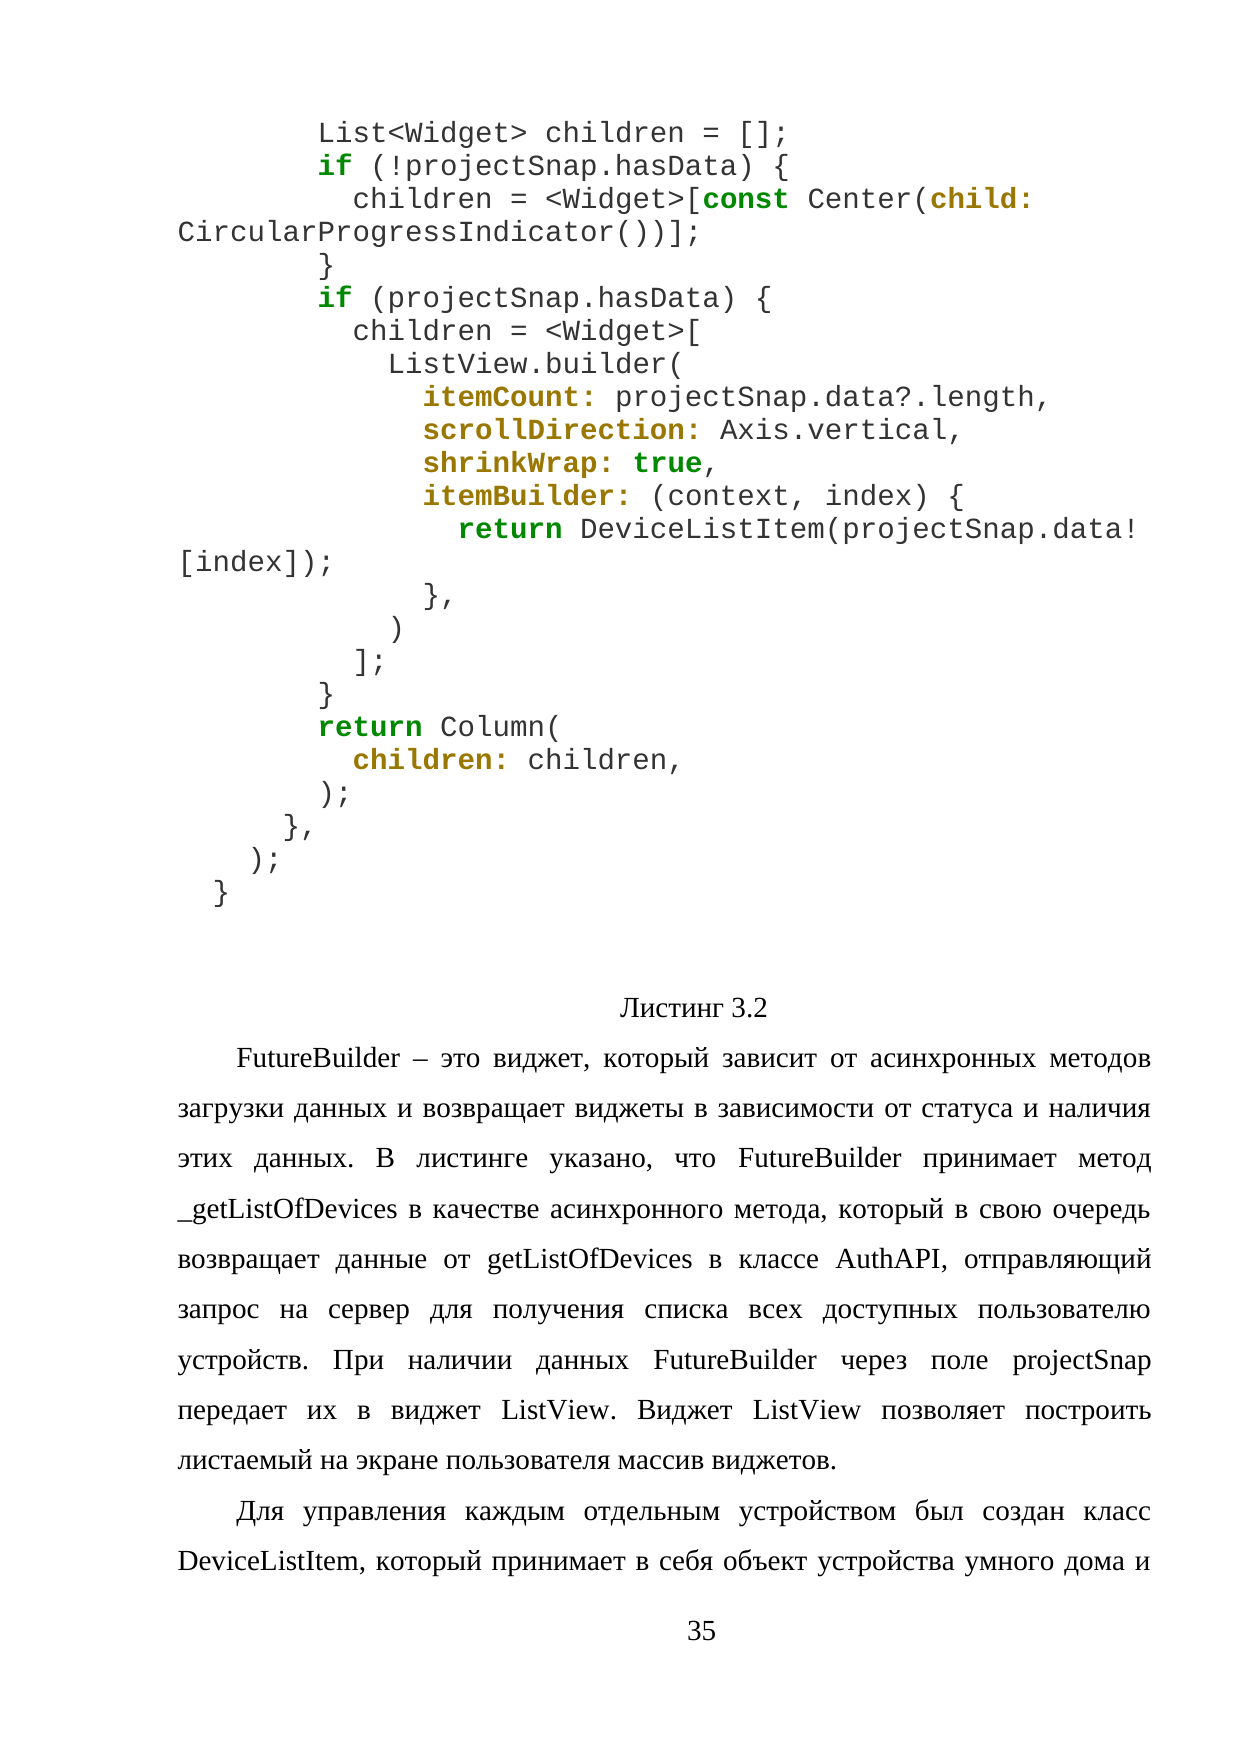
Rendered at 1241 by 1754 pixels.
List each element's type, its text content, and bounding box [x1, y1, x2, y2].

text FutureBuilder – это виджет, который зависит от асинхронных методов загрузки данных и возвращает виджеты в зависимости от статуса и наличия этих данных. В листинге указано, что FutureBuilder принимает метод _getListOfDevices в качестве асинхронного метода, который в свою очередь возвращает данные от getListOfDevices в классе AuthAPI, отправляющий запрос на сервер для получения списка всех доступных пользователю устройств. При наличии данных FutureBuilder через поле projectSnap передает их в виджет ListView. Виджет ListView позволяет построить листаемый на экране пользователя массив виджетов. [177, 1040, 1152, 1476]
text if (projectSnap.hasData) { [177, 283, 1152, 316]
text }, [177, 580, 1152, 613]
text Листинг 3.2 [177, 990, 1152, 1023]
text } [177, 250, 1152, 283]
text itemBuilder: (context, index) { [177, 481, 1152, 514]
text ListView.builder( [177, 349, 1152, 382]
text children = <Widget>[const Center(child: CircularProgressIndicator())]; [177, 184, 1152, 250]
text if (!projectSnap.hasData) { [177, 151, 1152, 184]
text return Column( [177, 712, 1152, 746]
text children = <Widget>[ [177, 316, 1152, 349]
text } [177, 878, 1152, 911]
text return DeviceListItem(projectSnap.data![index]); [177, 514, 1152, 580]
text ]; [177, 646, 1152, 679]
text ) [177, 613, 1152, 646]
text List<Widget> children = []; [177, 118, 1152, 151]
text children: children, [177, 746, 1152, 778]
text ); [177, 844, 1152, 878]
text } [177, 679, 1152, 712]
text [177, 1493, 1152, 1577]
text ); [177, 778, 1152, 812]
text }, [177, 812, 1152, 844]
text scrollDirection: Axis.vertical, [177, 415, 1152, 448]
text shrinkWrap: true, [177, 448, 1152, 481]
text itemCount: projectSnap.data?.length, [177, 382, 1152, 415]
